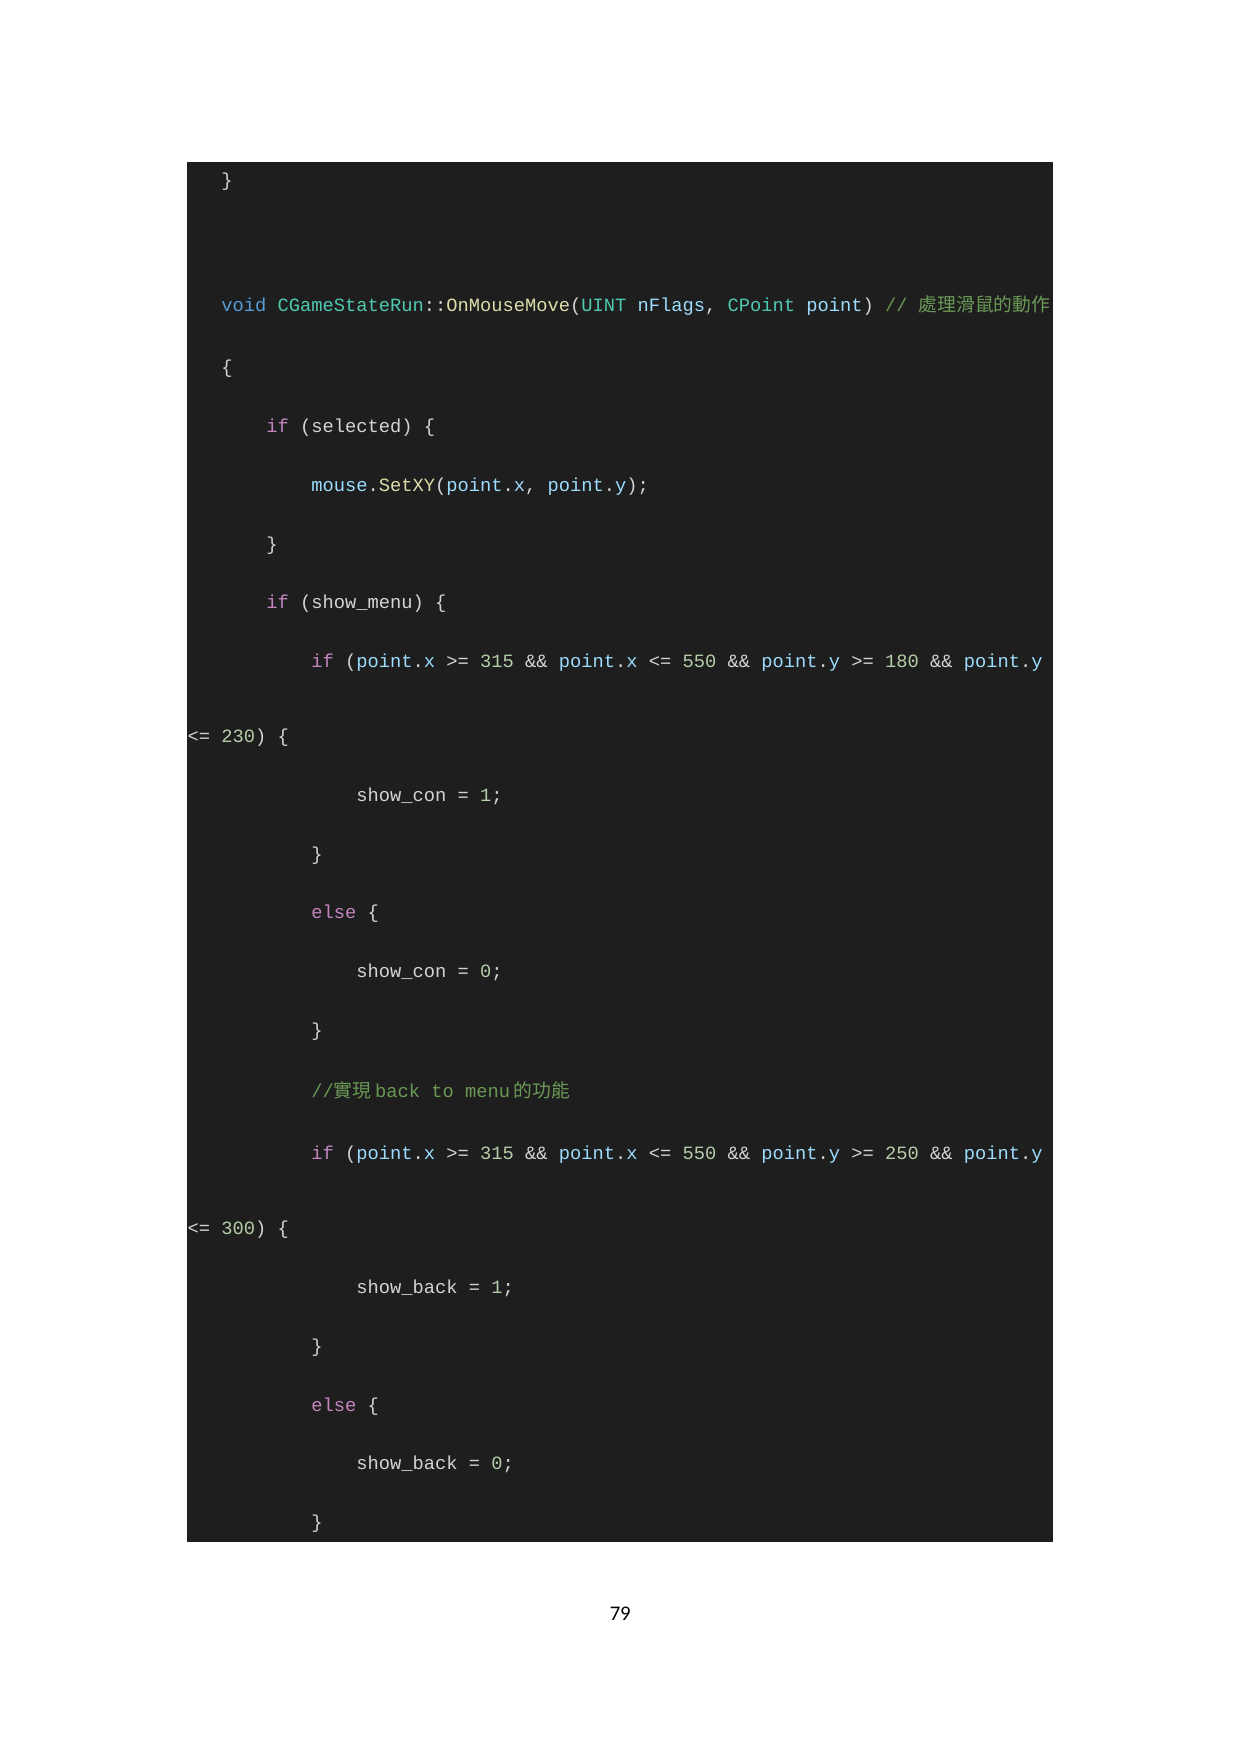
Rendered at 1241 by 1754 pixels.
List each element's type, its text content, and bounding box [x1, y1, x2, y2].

text } [187, 1328, 1053, 1366]
text } [187, 162, 1053, 200]
text show_con = 1; [187, 777, 1053, 815]
text if (selected) { [187, 409, 1053, 446]
text else { [187, 895, 1053, 932]
text show_back = 1; [187, 1270, 1053, 1307]
text } [187, 1505, 1053, 1542]
text show_back = 0; [187, 1446, 1053, 1483]
text show_con = 0; [187, 954, 1053, 991]
text { [187, 350, 1053, 387]
text //實現back to menu的功能 [187, 1071, 1053, 1109]
text else { [187, 1387, 1053, 1425]
text mouse.SetXY(point.x, point.y); [187, 467, 1053, 505]
text if (point.x >= 315 && point.x <= 550 && point.y >= 250 && point.y <= 300) { [187, 1136, 1053, 1248]
text } [187, 836, 1053, 874]
text } [187, 526, 1053, 564]
text void CGameStateRun::OnMouseMove(UINT nFlags, CPoint point) // 處理滑鼠的動作 [187, 285, 1053, 322]
text if (point.x >= 315 && point.x <= 550 && point.y >= 180 && point.y <= 230) { [187, 644, 1053, 756]
text if (show_menu) { [187, 585, 1053, 622]
text } [187, 1012, 1053, 1050]
